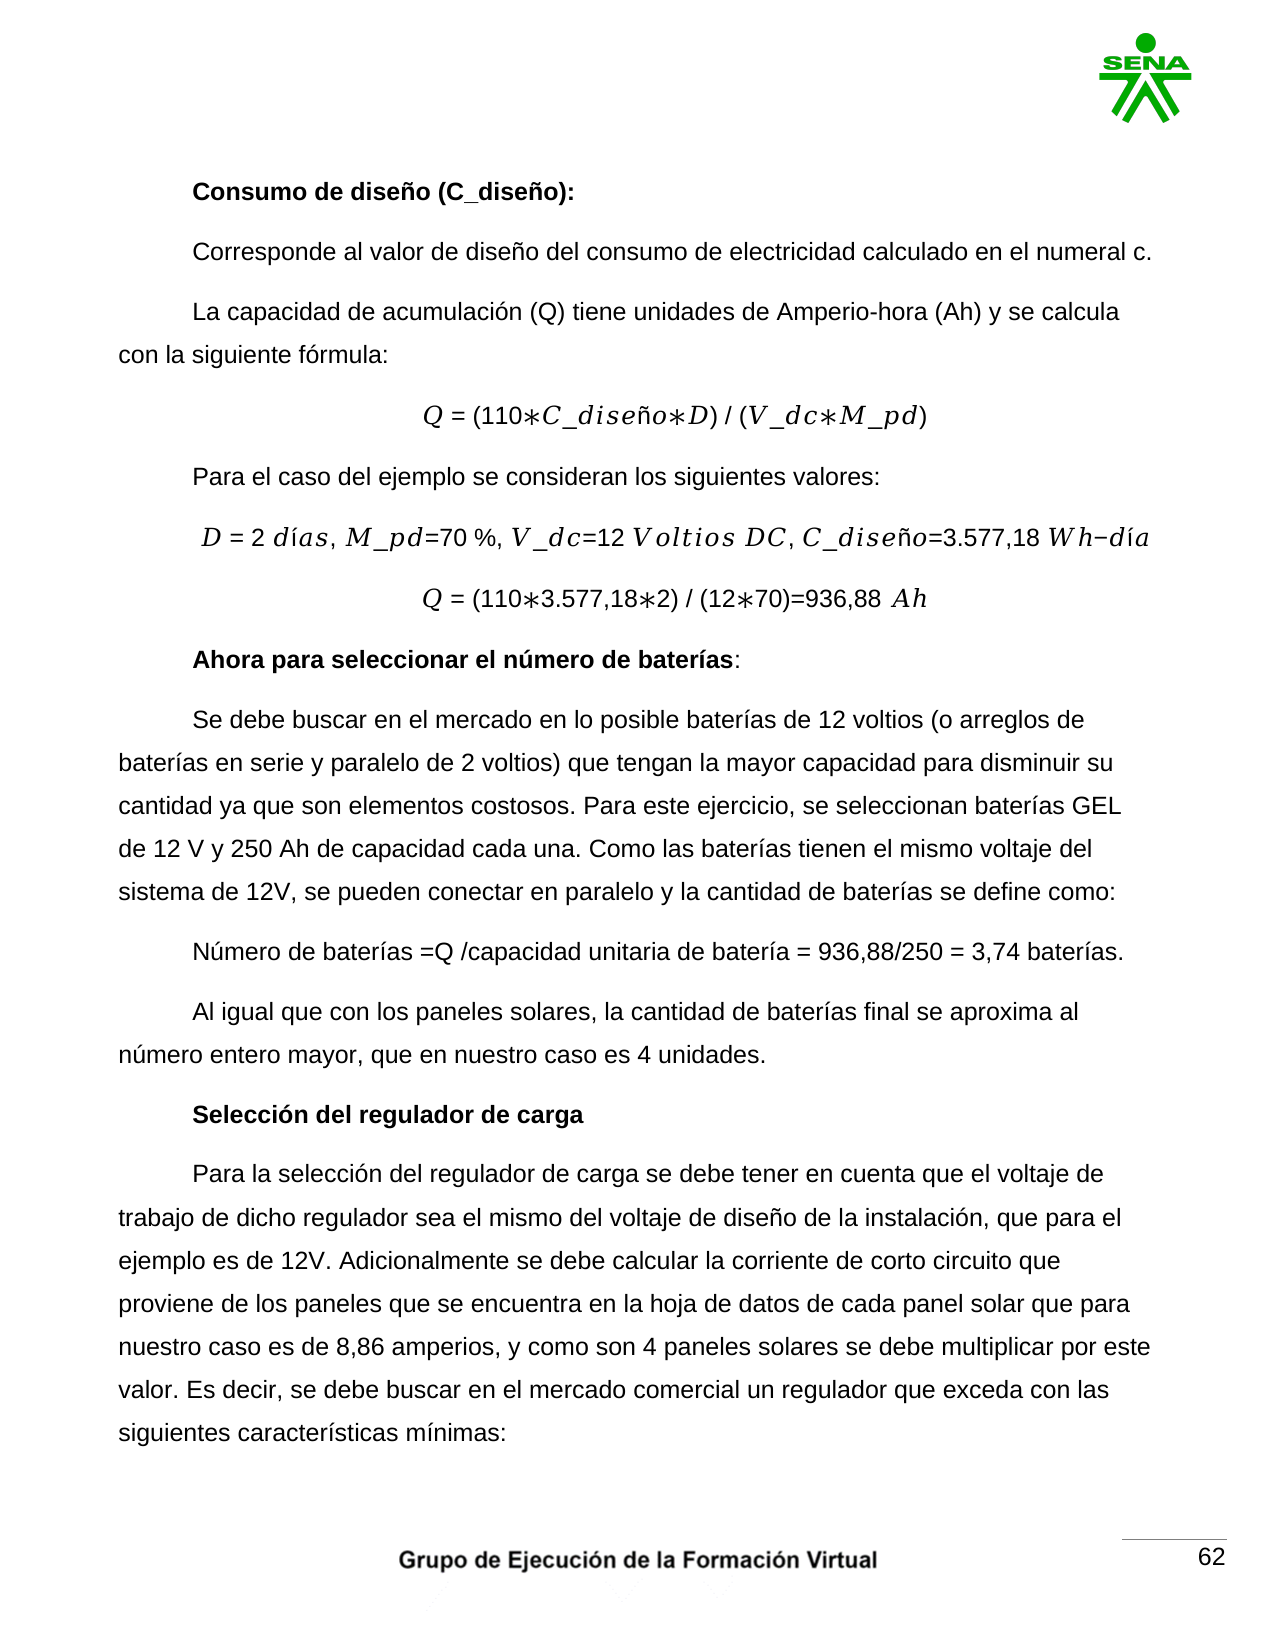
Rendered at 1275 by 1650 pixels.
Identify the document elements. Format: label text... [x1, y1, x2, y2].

text La capacidad de acumulación (Q) tiene unidades de Amperio-hora (Ah) y se calcula con la siguiente fórmula: [118, 297, 1157, 369]
text Ahora para seleccionar el número de baterías: [118, 645, 1157, 673]
text Se debe buscar en el mercado en lo posible baterías de 12 voltios (o arreglos de baterías en serie y paralelo de 2 voltios) que tengan la mayor capacidad para disminuir su cantidad ya que son elementos costosos. Para este ejercicio, se seleccionan baterías GEL de 12 V y 250 Ah de capacidad cada una. Como las baterías tienen el mismo voltaje del sistema de 12V, se pueden conectar en paralelo y la cantidad de baterías se define como: [118, 704, 1157, 906]
text 𝑄 = (110∗𝐶_𝑑𝑖𝑠𝑒ñ𝑜∗𝐷) / (𝑉_𝑑𝑐∗𝑀_𝑝𝑑) [118, 400, 1157, 430]
picture [0, 1500, 1275, 1611]
text 𝑄 = (110∗3.577,18∗2) / (12∗70)=936,88 𝐴ℎ [118, 583, 1157, 613]
text Corresponde al valor de diseño del consumo de electricidad calculado en el numeral c. [118, 237, 1157, 266]
text Para la selección del regulador de carga se debe tener en cuenta que el voltaje de trabajo de dicho regulador sea el mismo del voltaje de diseño de la instalación, que para el ejemplo es de 12V. Adicionalmente se debe calcular la corriente de corto circuito que proviene de los paneles que se encuentra en la hoja de datos de cada panel solar que para nuestro caso es de 8,86 amperios, y como son 4 paneles solares se debe multiplicar por este valor. Es decir, se debe buscar en el mercado comercial un regulador que exceda con las siguientes características mínimas: [118, 1159, 1157, 1447]
text Al igual que con los paneles solares, la cantidad de baterías final se aproxima al número entero mayor, que en nuestro caso es 4 unidades. [118, 997, 1157, 1068]
text Selección del regulador de carga [118, 1099, 1157, 1128]
text Número de baterías =Q /capacidad unitaria de batería = 936,88/250 = 3,74 baterías. [118, 937, 1157, 966]
text Para el caso del ejemplo se consideran los siguientes valores: [118, 461, 1157, 490]
picture [1099, 33, 1192, 123]
text Consumo de diseño (C_diseño): [118, 177, 1157, 206]
text 𝐷 = 2 𝑑í𝑎𝑠, 𝑀_𝑝𝑑=70 %, 𝑉_𝑑𝑐=12 𝑉𝑜𝑙𝑡𝑖𝑜𝑠 𝐷𝐶, 𝐶_𝑑𝑖𝑠𝑒ñ𝑜=3.577,18 𝑊ℎ−𝑑í𝑎 [118, 521, 1157, 551]
